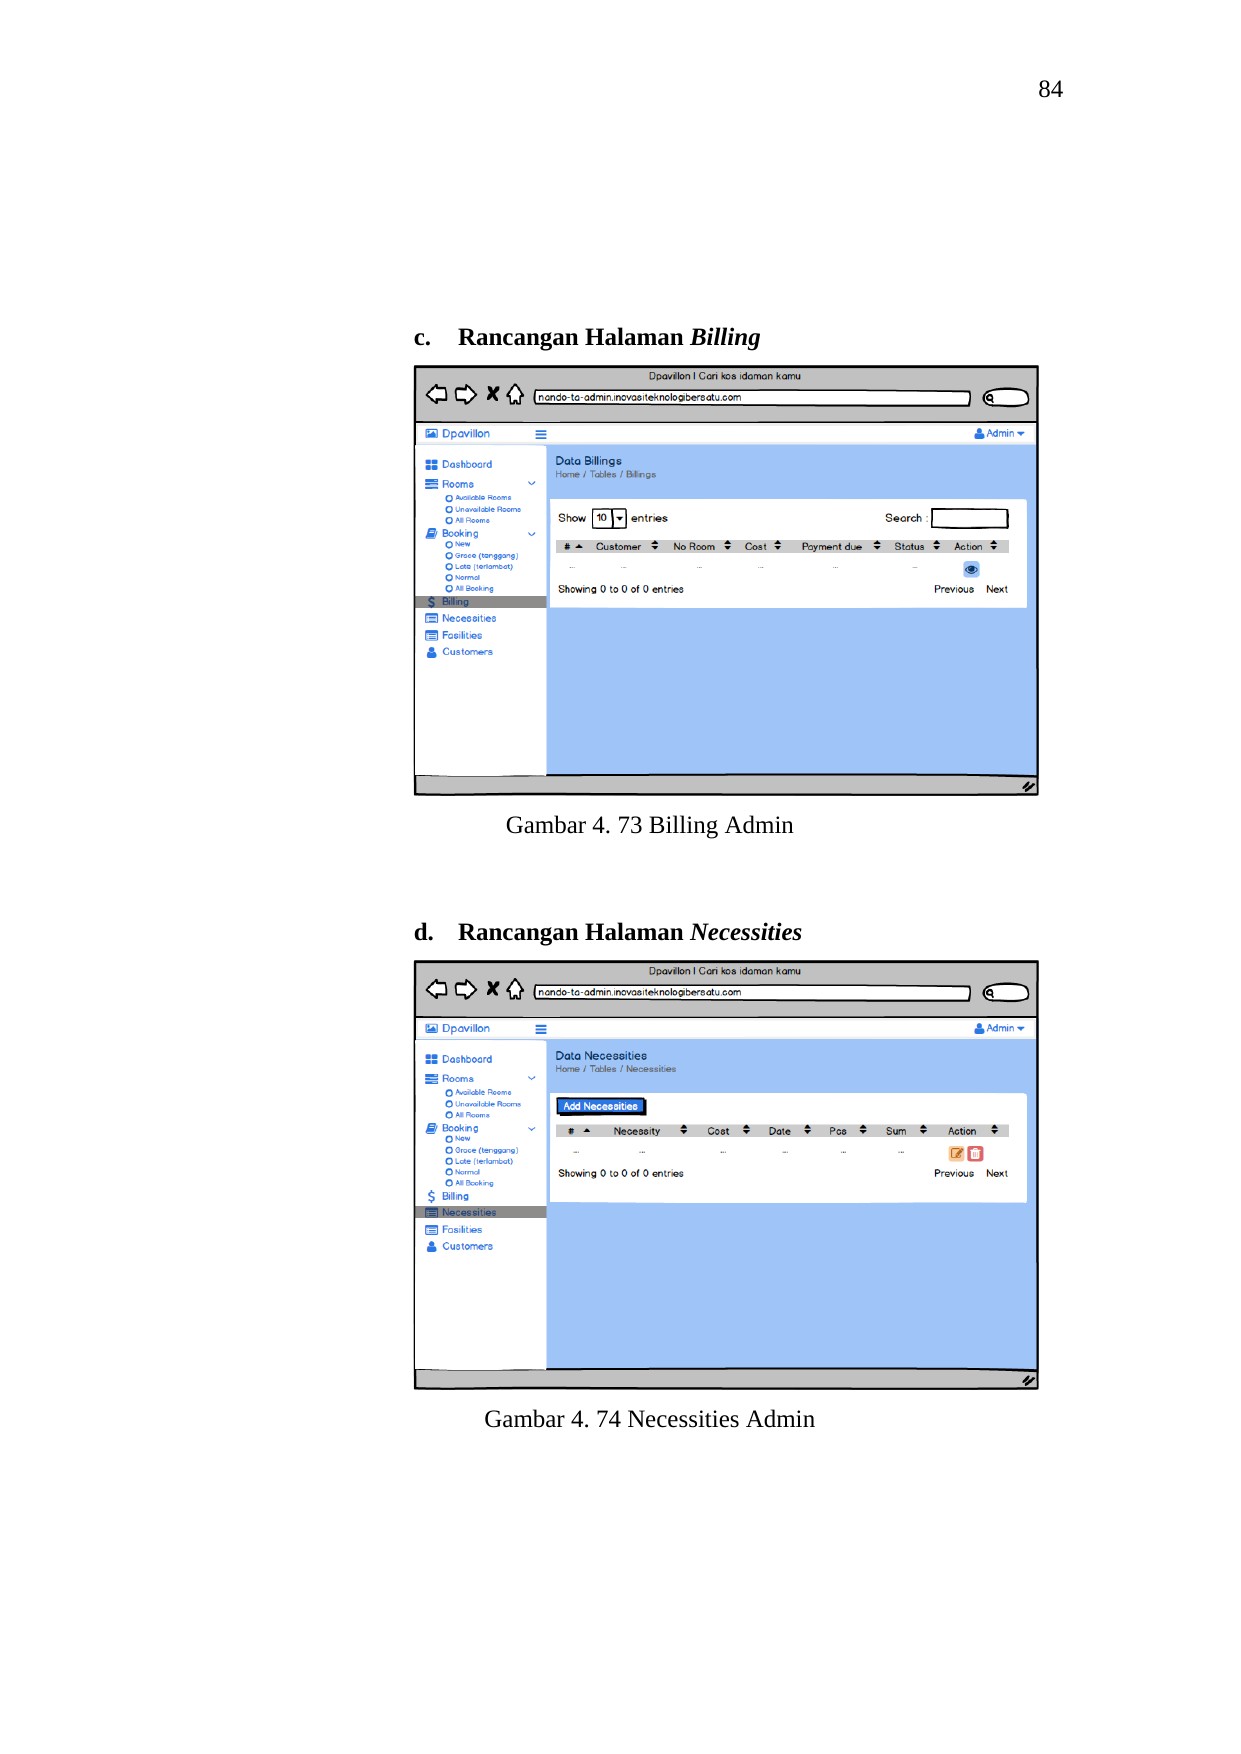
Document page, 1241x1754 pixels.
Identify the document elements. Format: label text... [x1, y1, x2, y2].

list Rancangan Halaman Necessities [413, 917, 1063, 946]
text Gambar 4. 73 Billing Admin [236, 810, 1063, 839]
picture [413, 960, 1039, 1390]
list Rancangan Halaman Billing [413, 322, 1063, 351]
picture [413, 365, 1039, 796]
text Gambar 4. 74 Necessities Admin [236, 1404, 1063, 1433]
